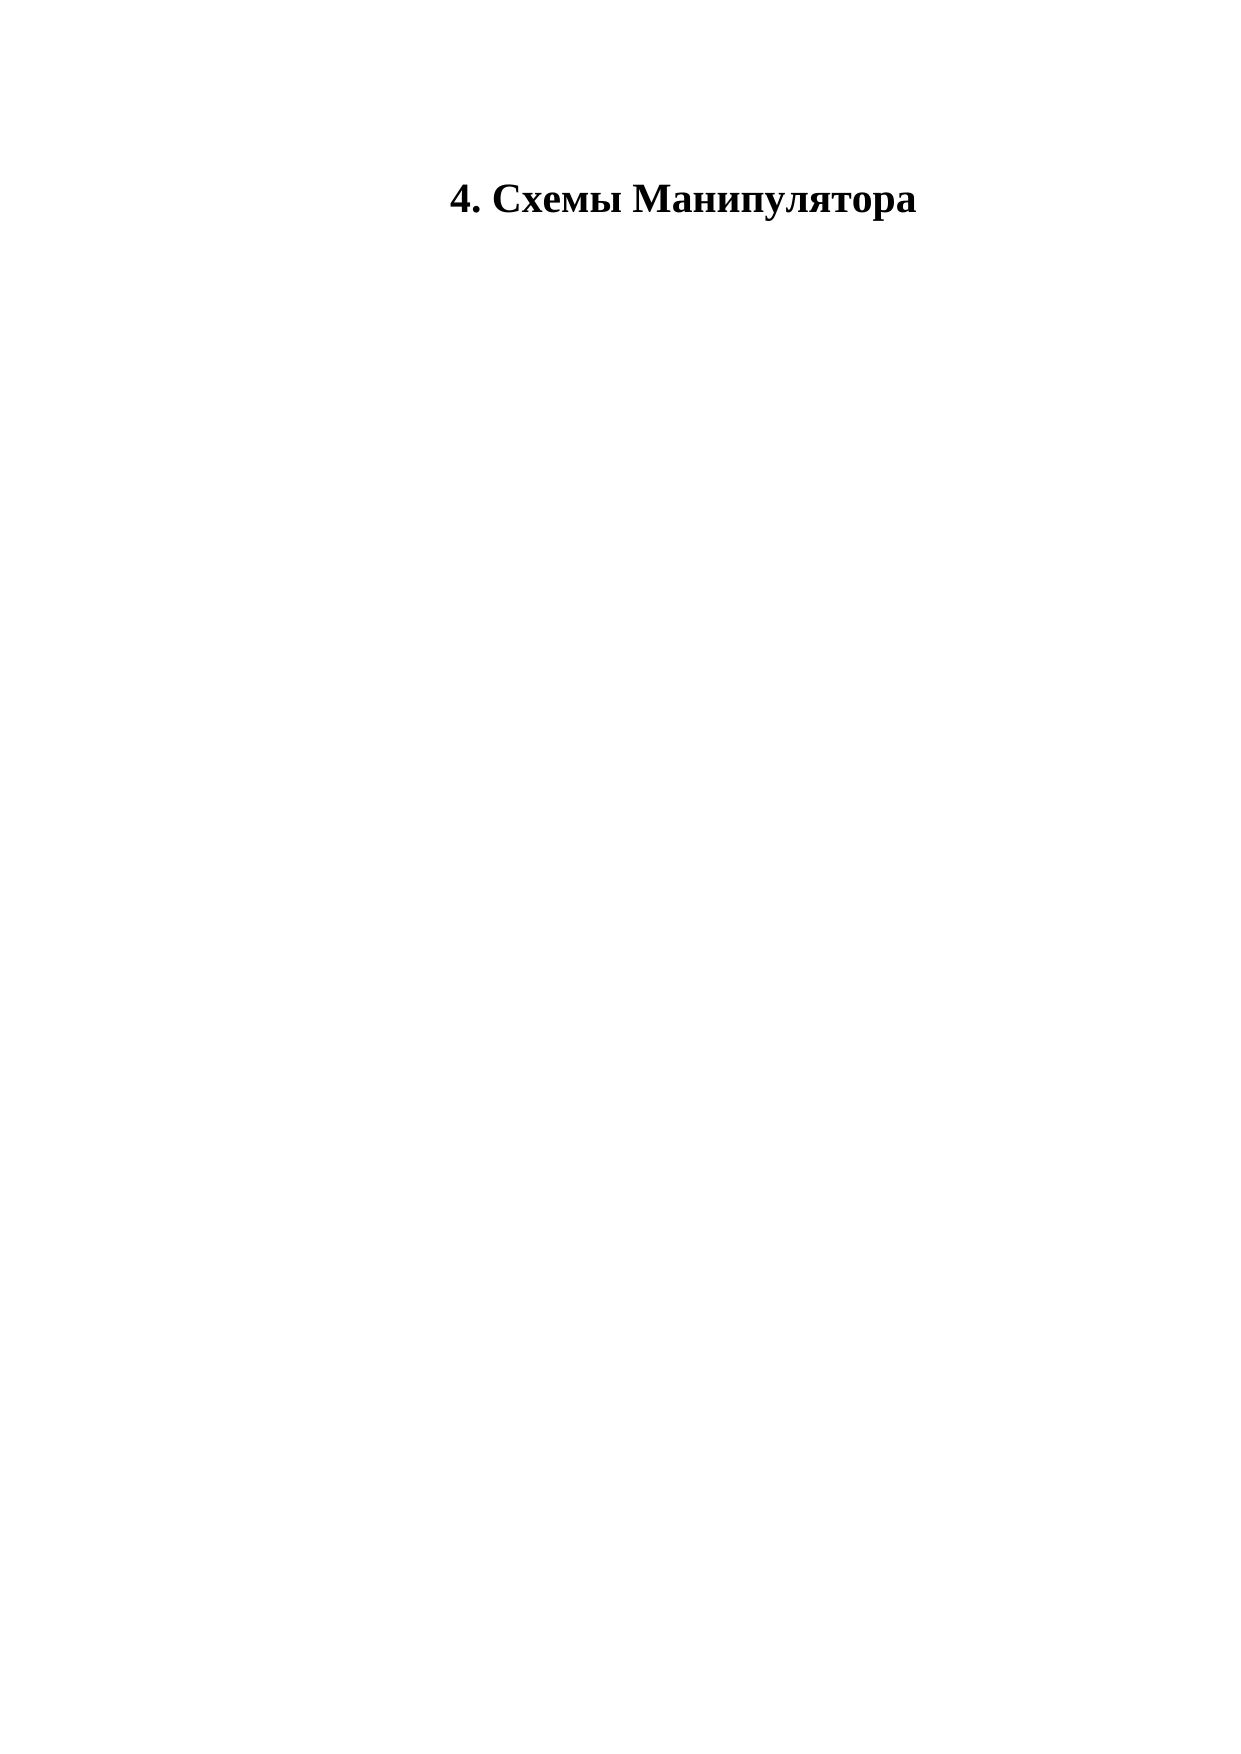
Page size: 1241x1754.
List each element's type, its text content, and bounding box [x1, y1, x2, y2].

text 4. Схемы Манипулятора [215, 173, 1152, 221]
